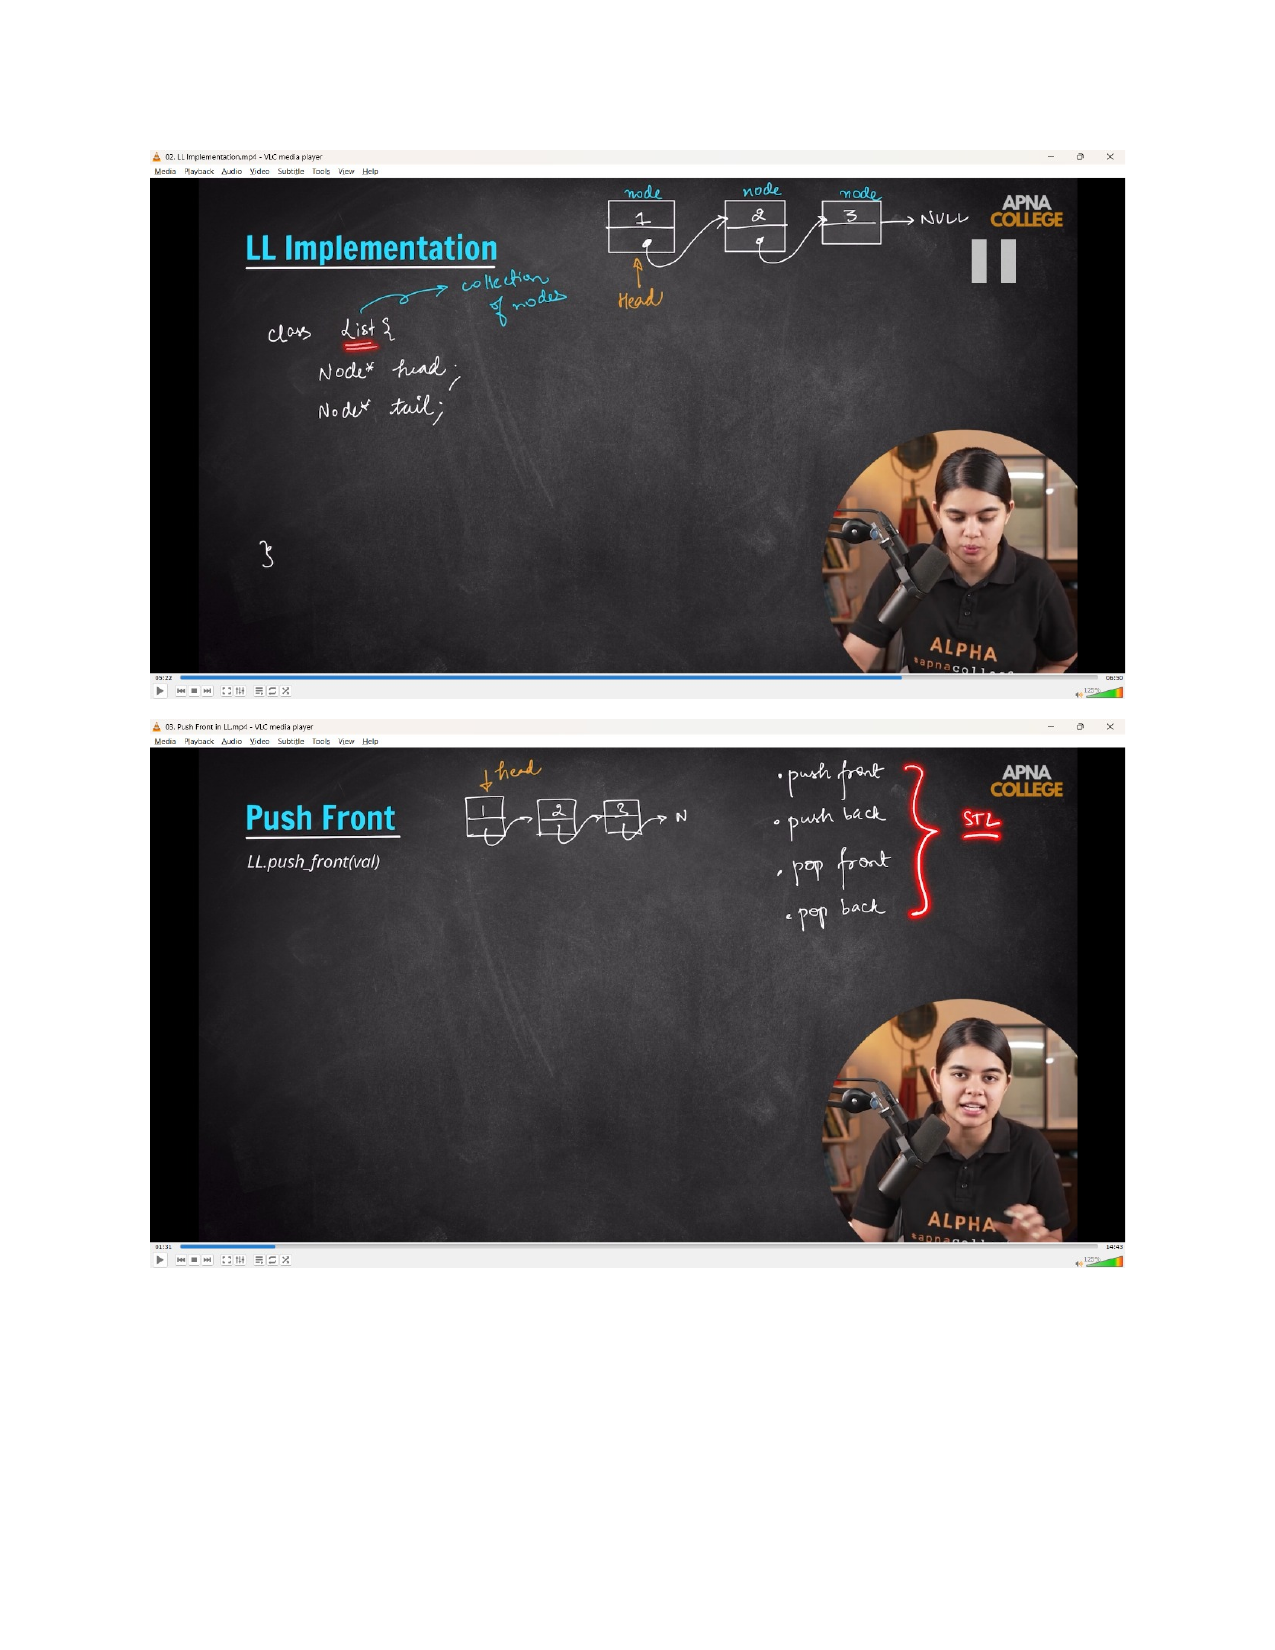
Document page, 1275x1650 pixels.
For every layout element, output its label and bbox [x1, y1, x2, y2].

picture [150, 719, 1125, 1268]
picture [150, 150, 1125, 699]
